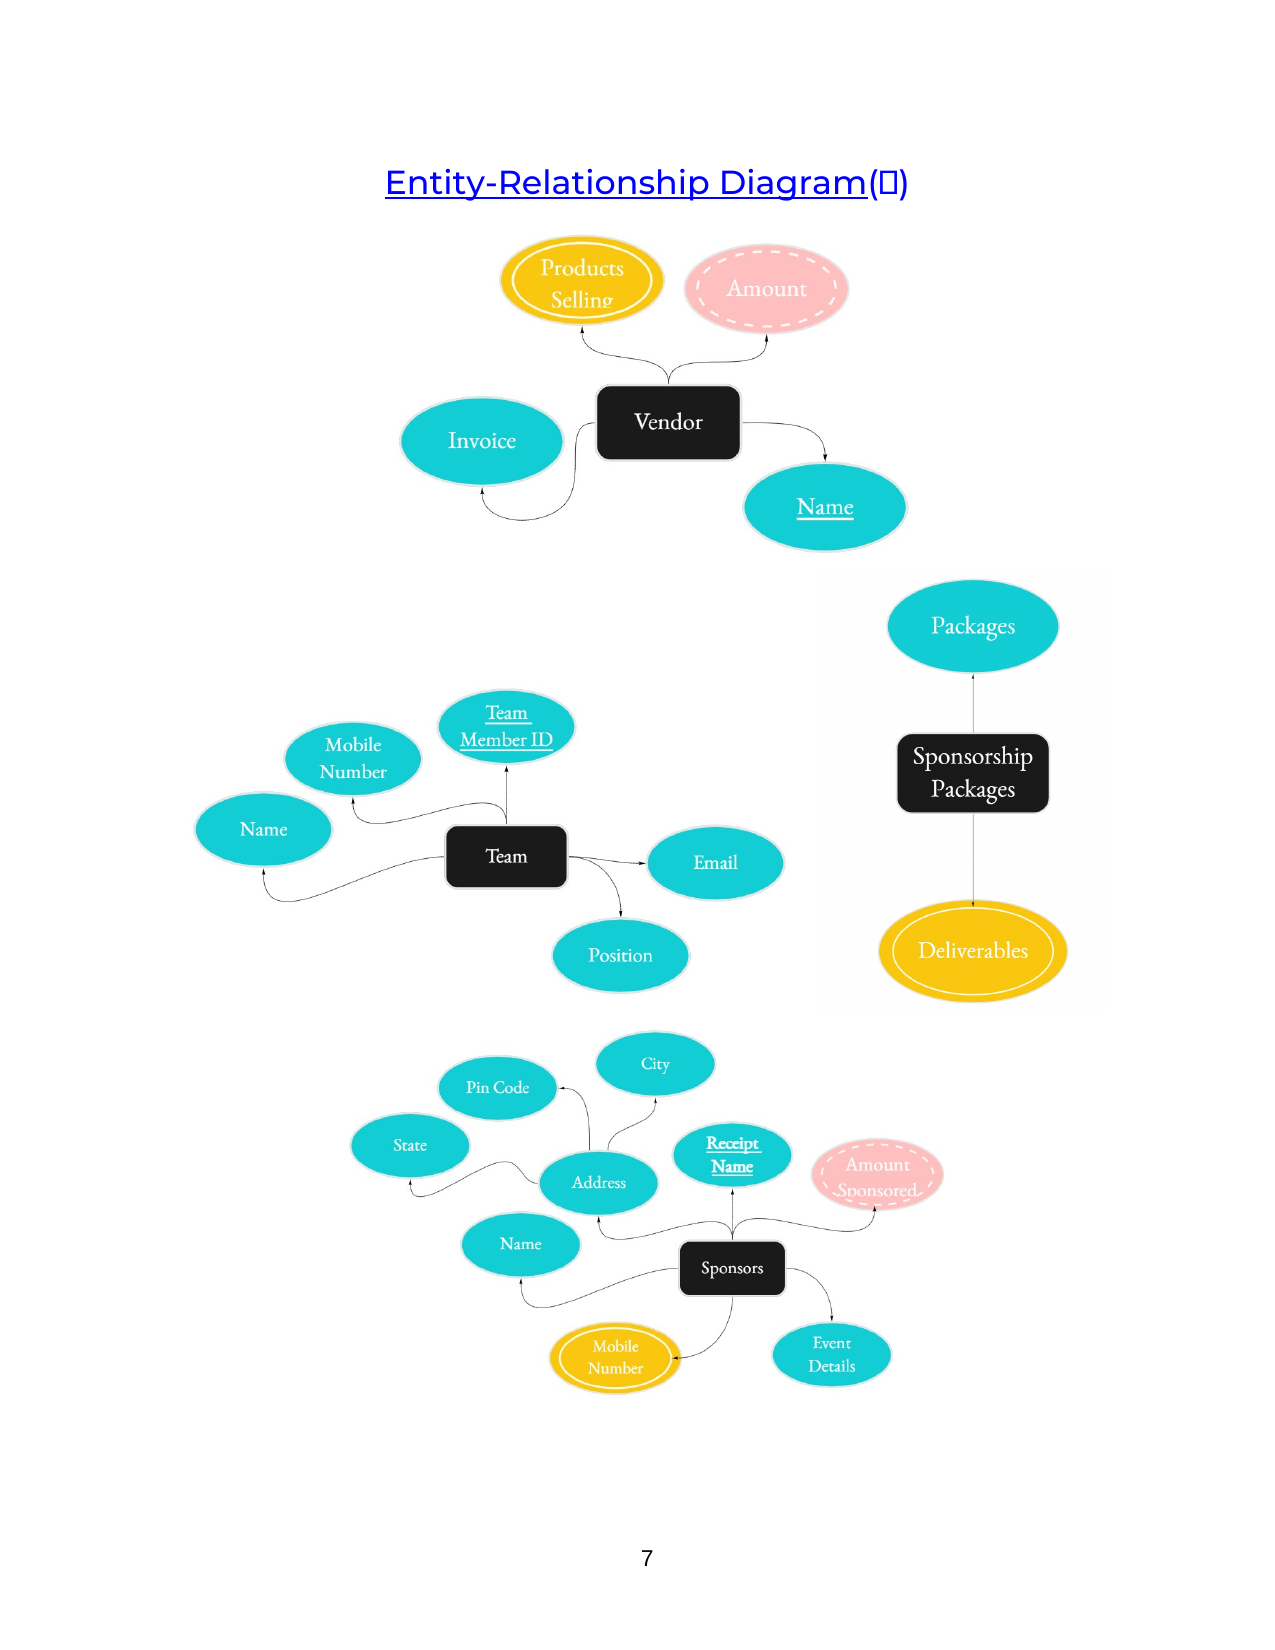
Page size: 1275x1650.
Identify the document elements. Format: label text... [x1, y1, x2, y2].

picture [337, 1013, 956, 1409]
picture [373, 215, 920, 569]
subtitle Entity-Relationship Diagram(🔗) [131, 162, 1162, 203]
picture [184, 572, 1109, 1010]
